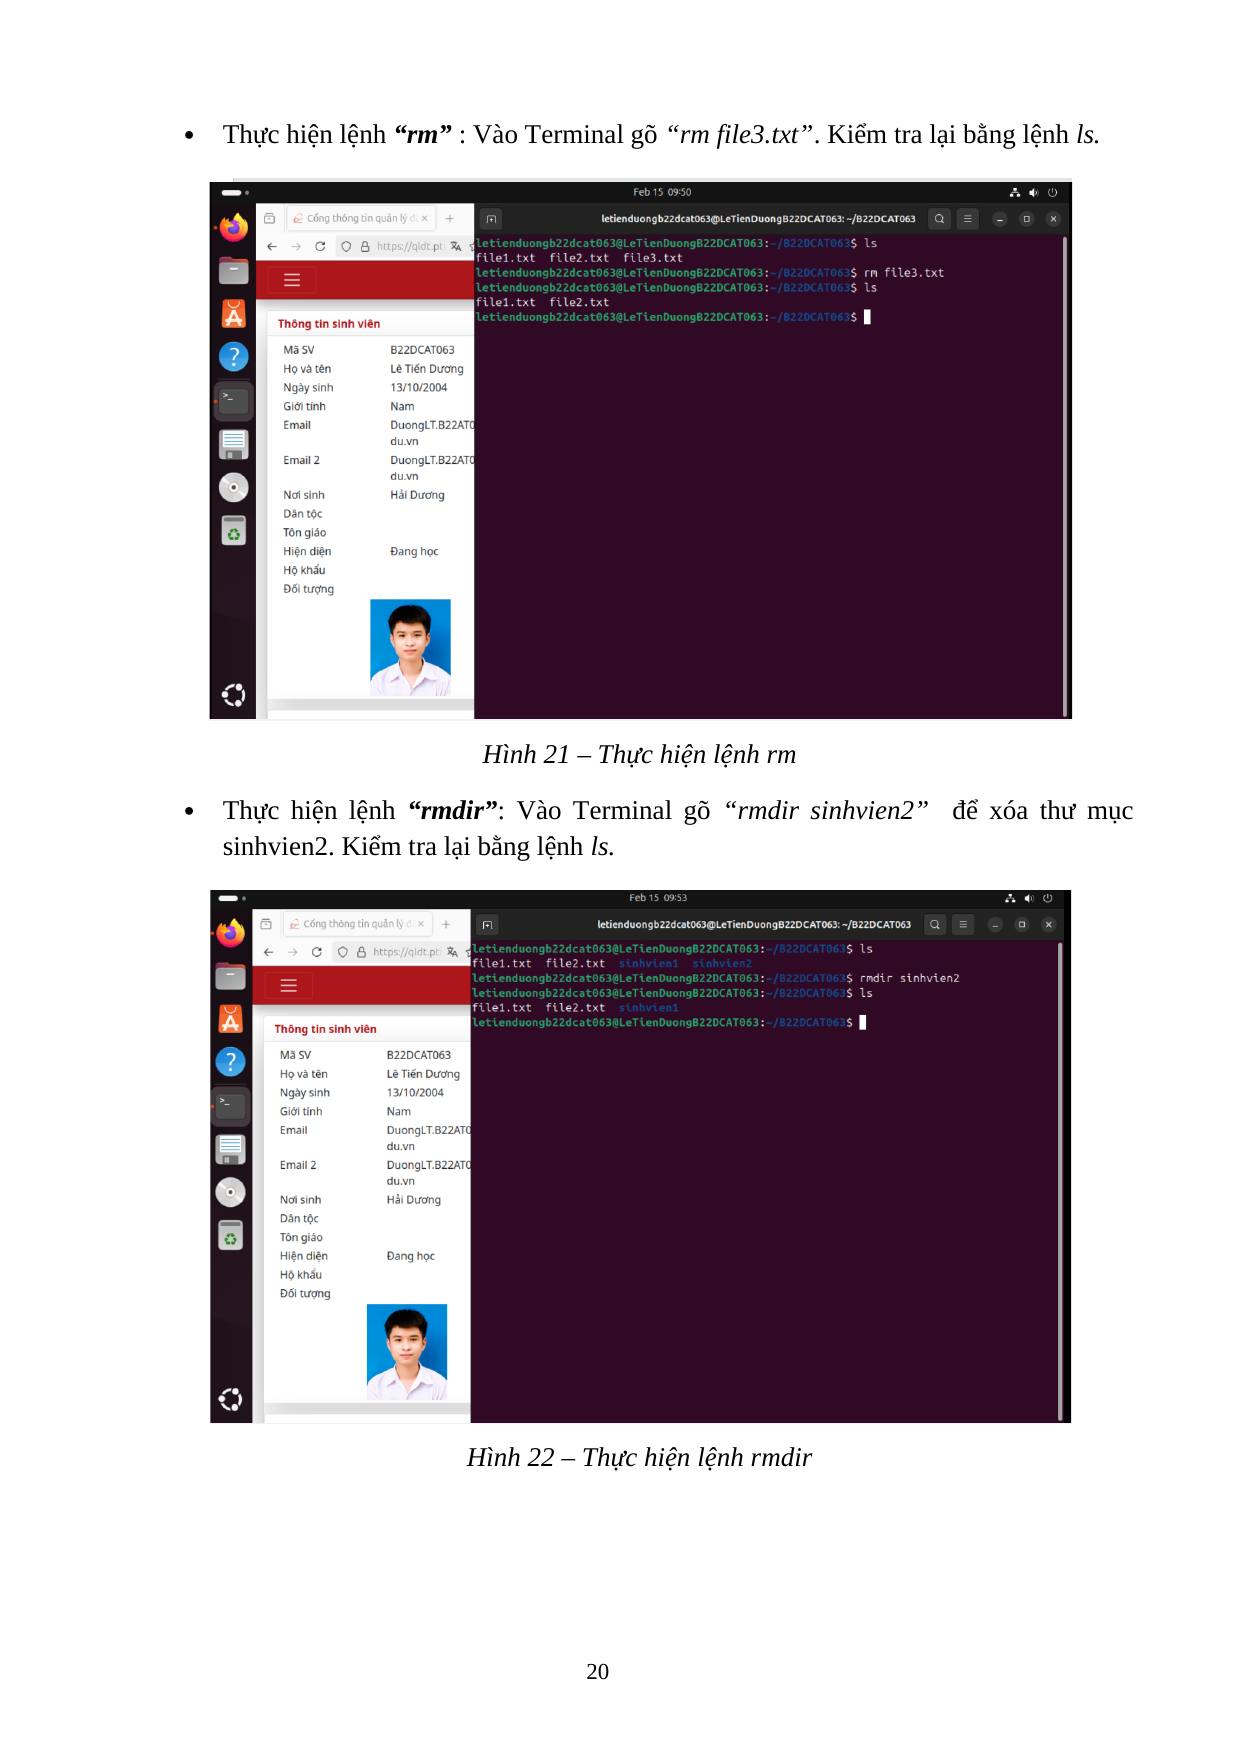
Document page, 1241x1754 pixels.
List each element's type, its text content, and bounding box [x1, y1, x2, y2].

picture [210, 890, 1072, 1424]
list Thực hiện lệnh “rmdir”: Vào Terminal gõ “rmdir sinhvien2” để xóa thư mục sinhvien2. Kiểm tra lại bằng lệnh ls. [185, 794, 1134, 861]
text – Thực hiện lệnh rmdir [148, 1441, 1134, 1472]
text – Thực hiện lệnh rm [148, 738, 1134, 769]
list Thực hiện lệnh “rm” : Vào Terminal gõ “rm file3.txt”. Kiểm tra lại bằng lệnh ls. [185, 118, 1134, 149]
picture [209, 178, 1073, 721]
